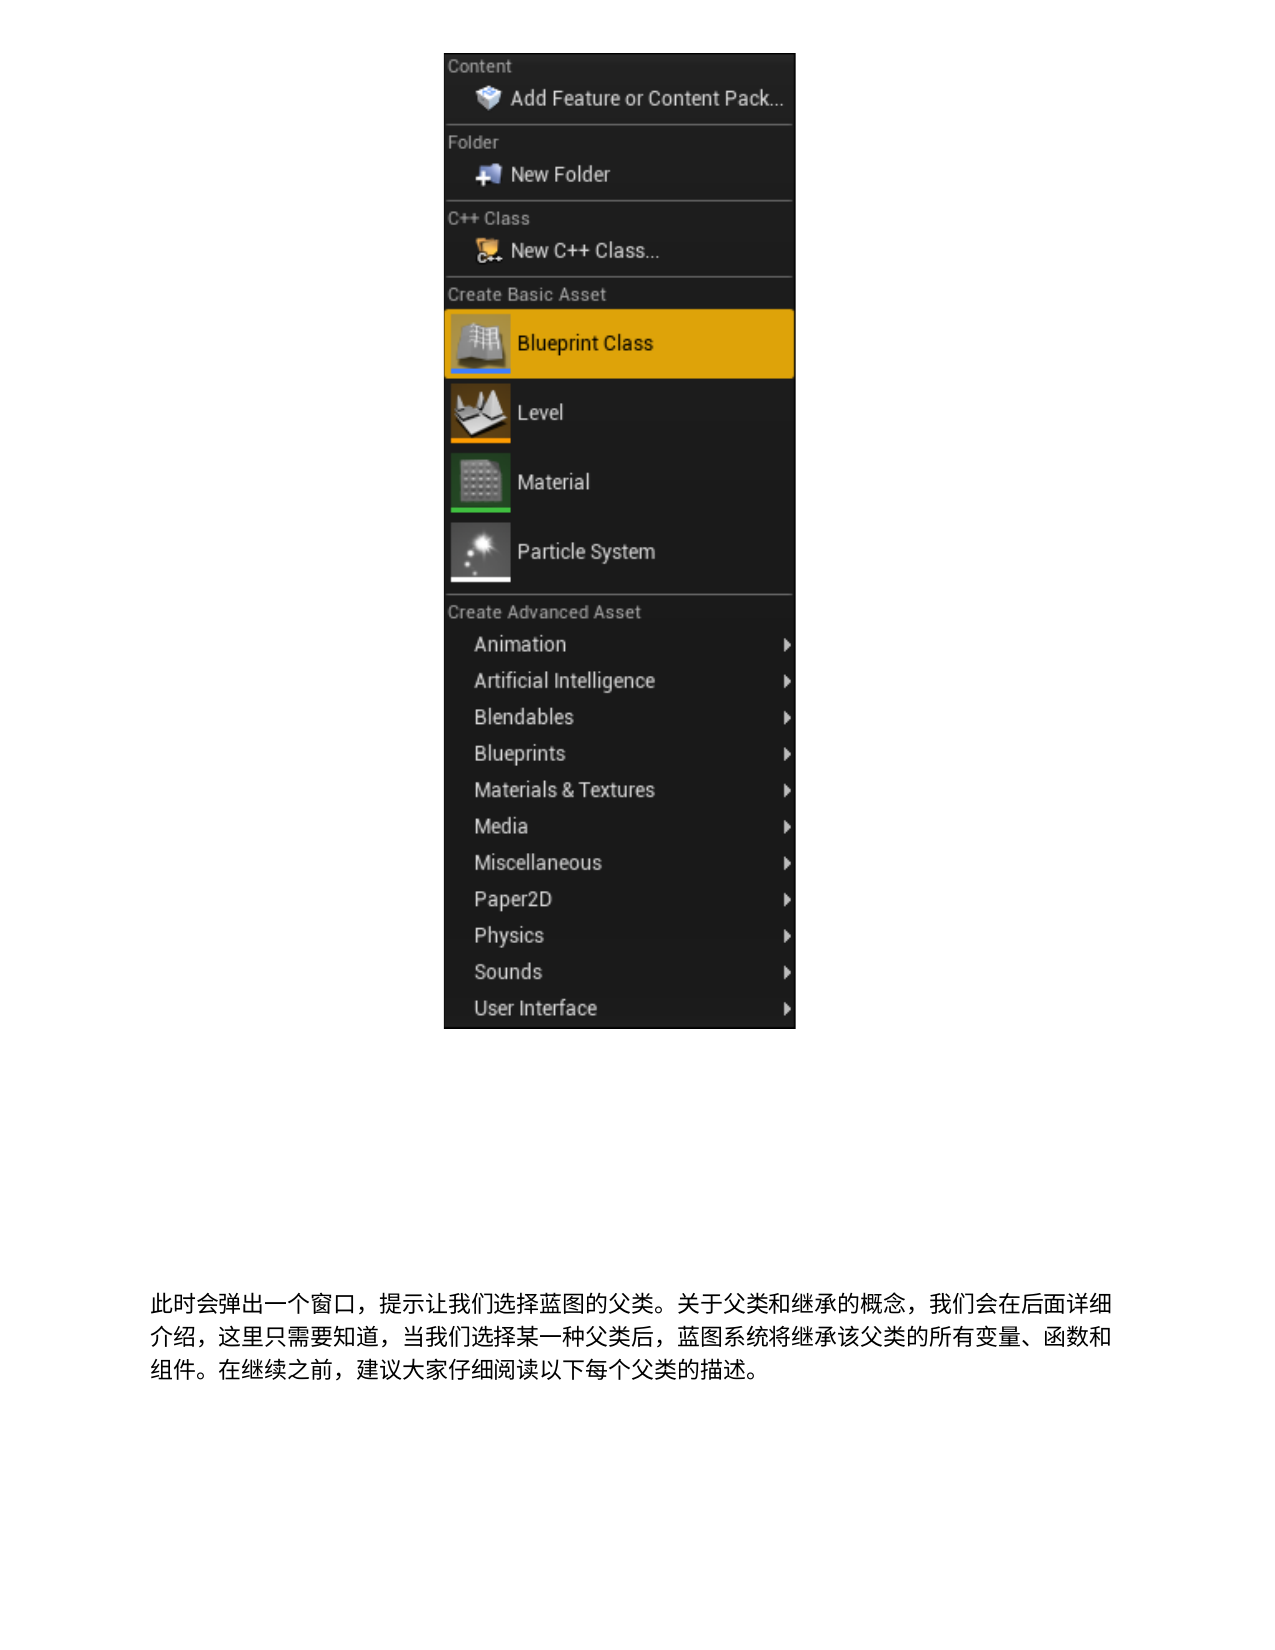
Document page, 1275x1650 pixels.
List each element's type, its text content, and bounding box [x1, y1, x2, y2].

picture [443, 53, 796, 1029]
text 此时会弹出一个窗口，提示让我们选择蓝图的父类。关于父类和继承的概念，我们会在后面详细介绍，这里只需要知道，当我们选择某一种父类后，蓝图系统将继承该父类的所有变量、函数和组件。在继续之前，建议大家仔细阅读以下每个父类的描述。 [150, 1286, 1125, 1386]
